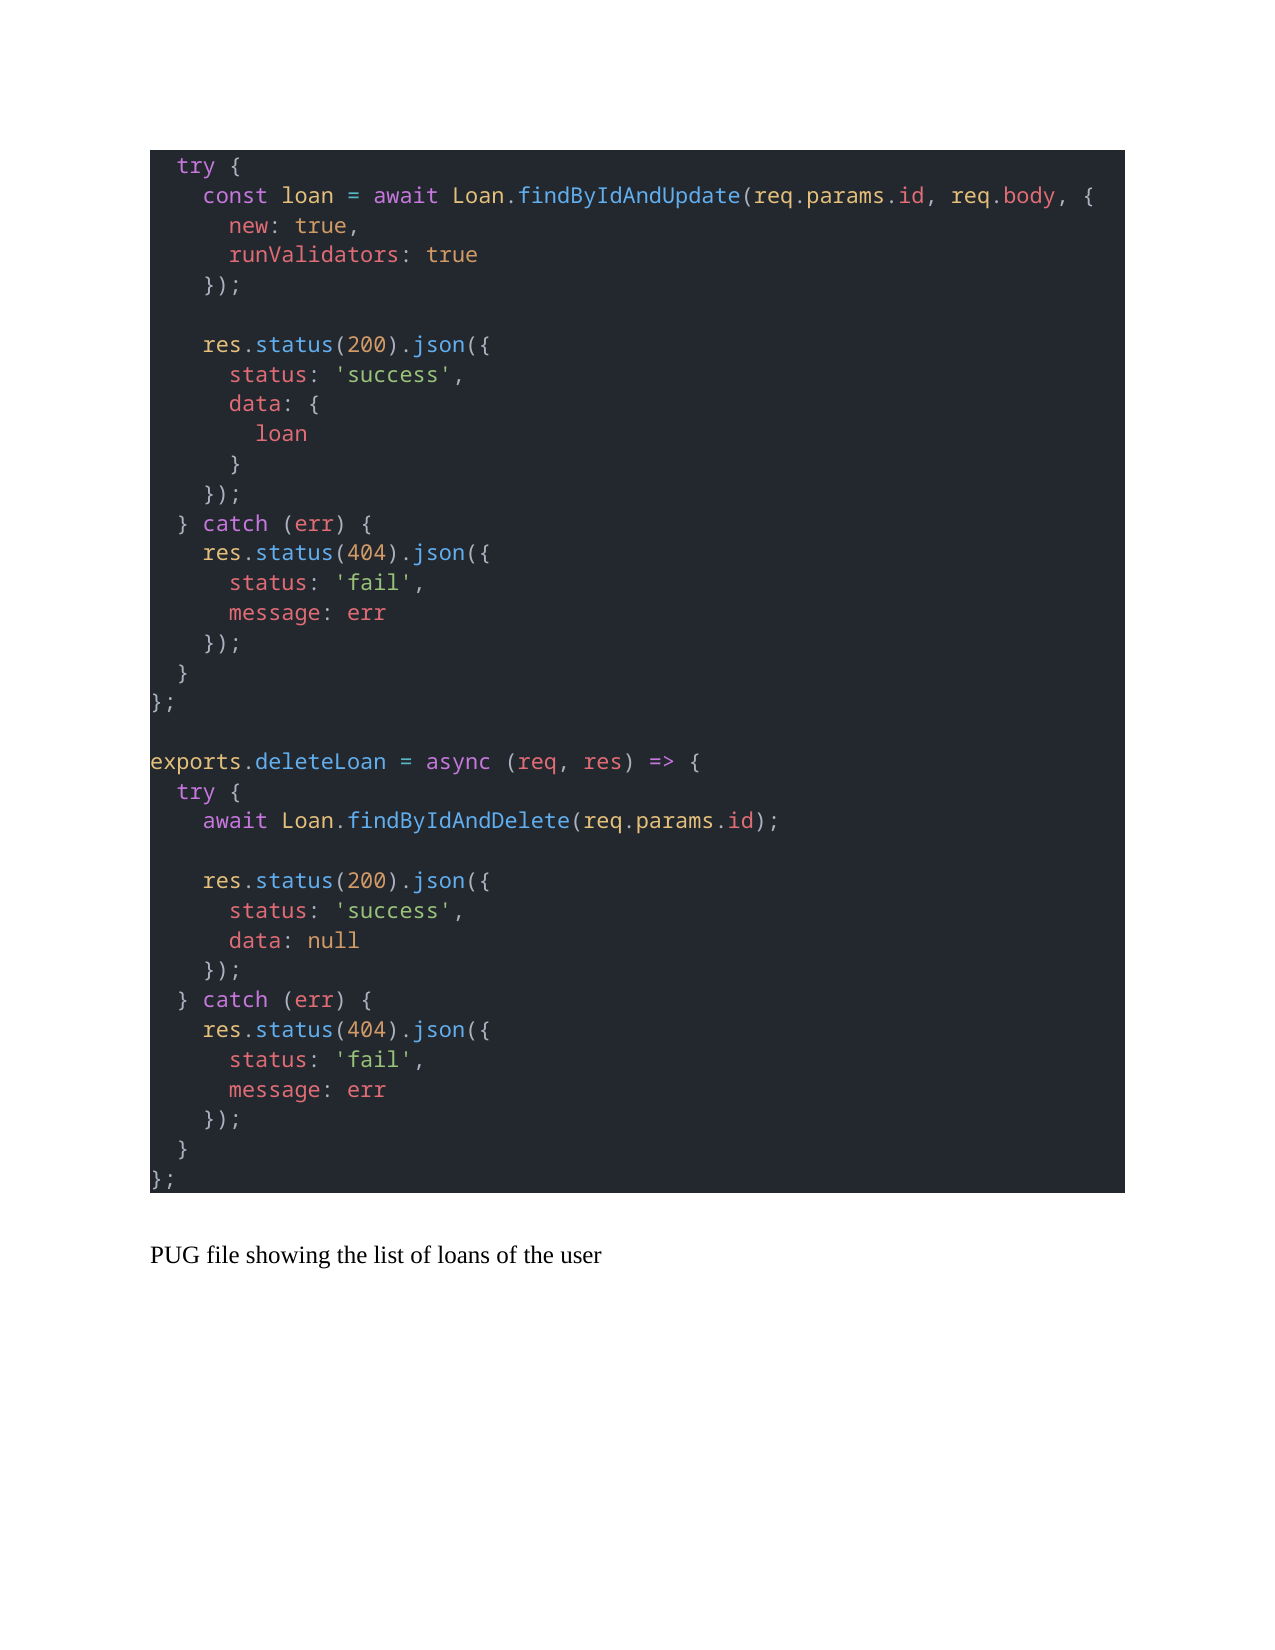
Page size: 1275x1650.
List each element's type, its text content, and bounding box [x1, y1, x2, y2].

text res.status(404).json({ [150, 1014, 1125, 1044]
text } catch (err) { [150, 507, 1125, 537]
text }); [150, 269, 1125, 299]
text exports.deleteLoan = async (req, res) => { [150, 746, 1125, 776]
text res.status(200).json({ [150, 865, 1125, 895]
text runValidators: true [150, 239, 1125, 269]
text status: 'fail', [150, 1044, 1125, 1073]
text new: true, [150, 209, 1125, 239]
text try { [150, 776, 1125, 805]
text }; [150, 1163, 1125, 1193]
text } [150, 1133, 1125, 1163]
text status: 'success', [150, 895, 1125, 924]
text const loan = await Loan.findByIdAndUpdate(req.params.id, req.body, { [150, 180, 1125, 209]
text loan [150, 418, 1125, 448]
text status: 'fail', [150, 567, 1125, 597]
text } [150, 448, 1125, 478]
text res.status(404).json({ [150, 537, 1125, 567]
text }); [150, 954, 1125, 984]
text }); [150, 478, 1125, 507]
text data: null [150, 924, 1125, 954]
text status: 'success', [150, 358, 1125, 388]
text }; [150, 686, 1125, 716]
text PUG file showing the list of loans of the user [150, 1240, 1125, 1269]
text }); [150, 1103, 1125, 1133]
text try { [150, 150, 1125, 180]
text res.status(200).json({ [150, 329, 1125, 358]
text } [150, 656, 1125, 686]
text } catch (err) { [150, 984, 1125, 1014]
text message: err [150, 1073, 1125, 1103]
text data: { [150, 388, 1125, 418]
text }); [150, 627, 1125, 656]
text await Loan.findByIdAndDelete(req.params.id); [150, 805, 1125, 835]
text message: err [150, 597, 1125, 627]
